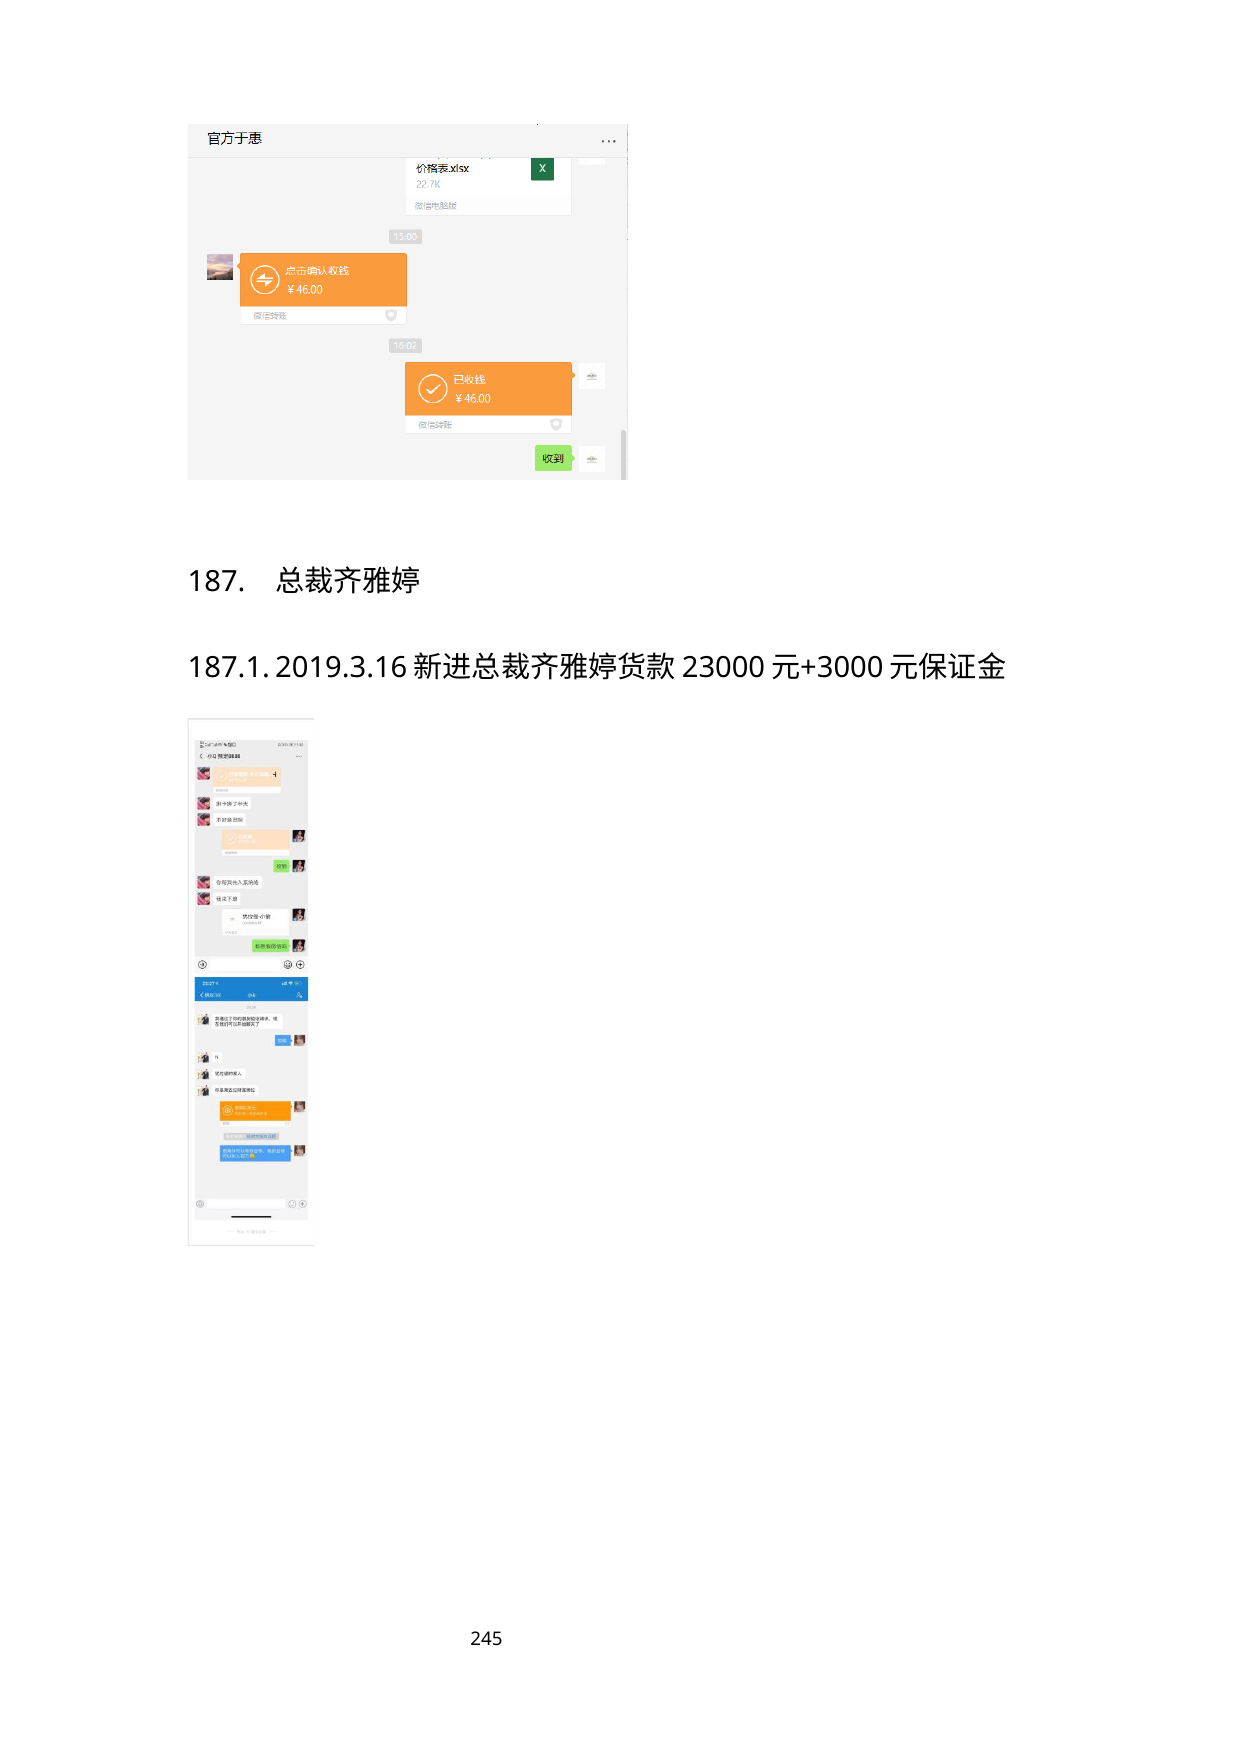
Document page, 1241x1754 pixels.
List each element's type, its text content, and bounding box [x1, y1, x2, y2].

subtitle 2019.3.16新进总裁齐雅婷货款23000元+3000元保证金 [187, 633, 1053, 698]
picture [187, 124, 628, 480]
picture [187, 718, 315, 1246]
subtitle 总裁齐雅婷 [187, 547, 1053, 612]
